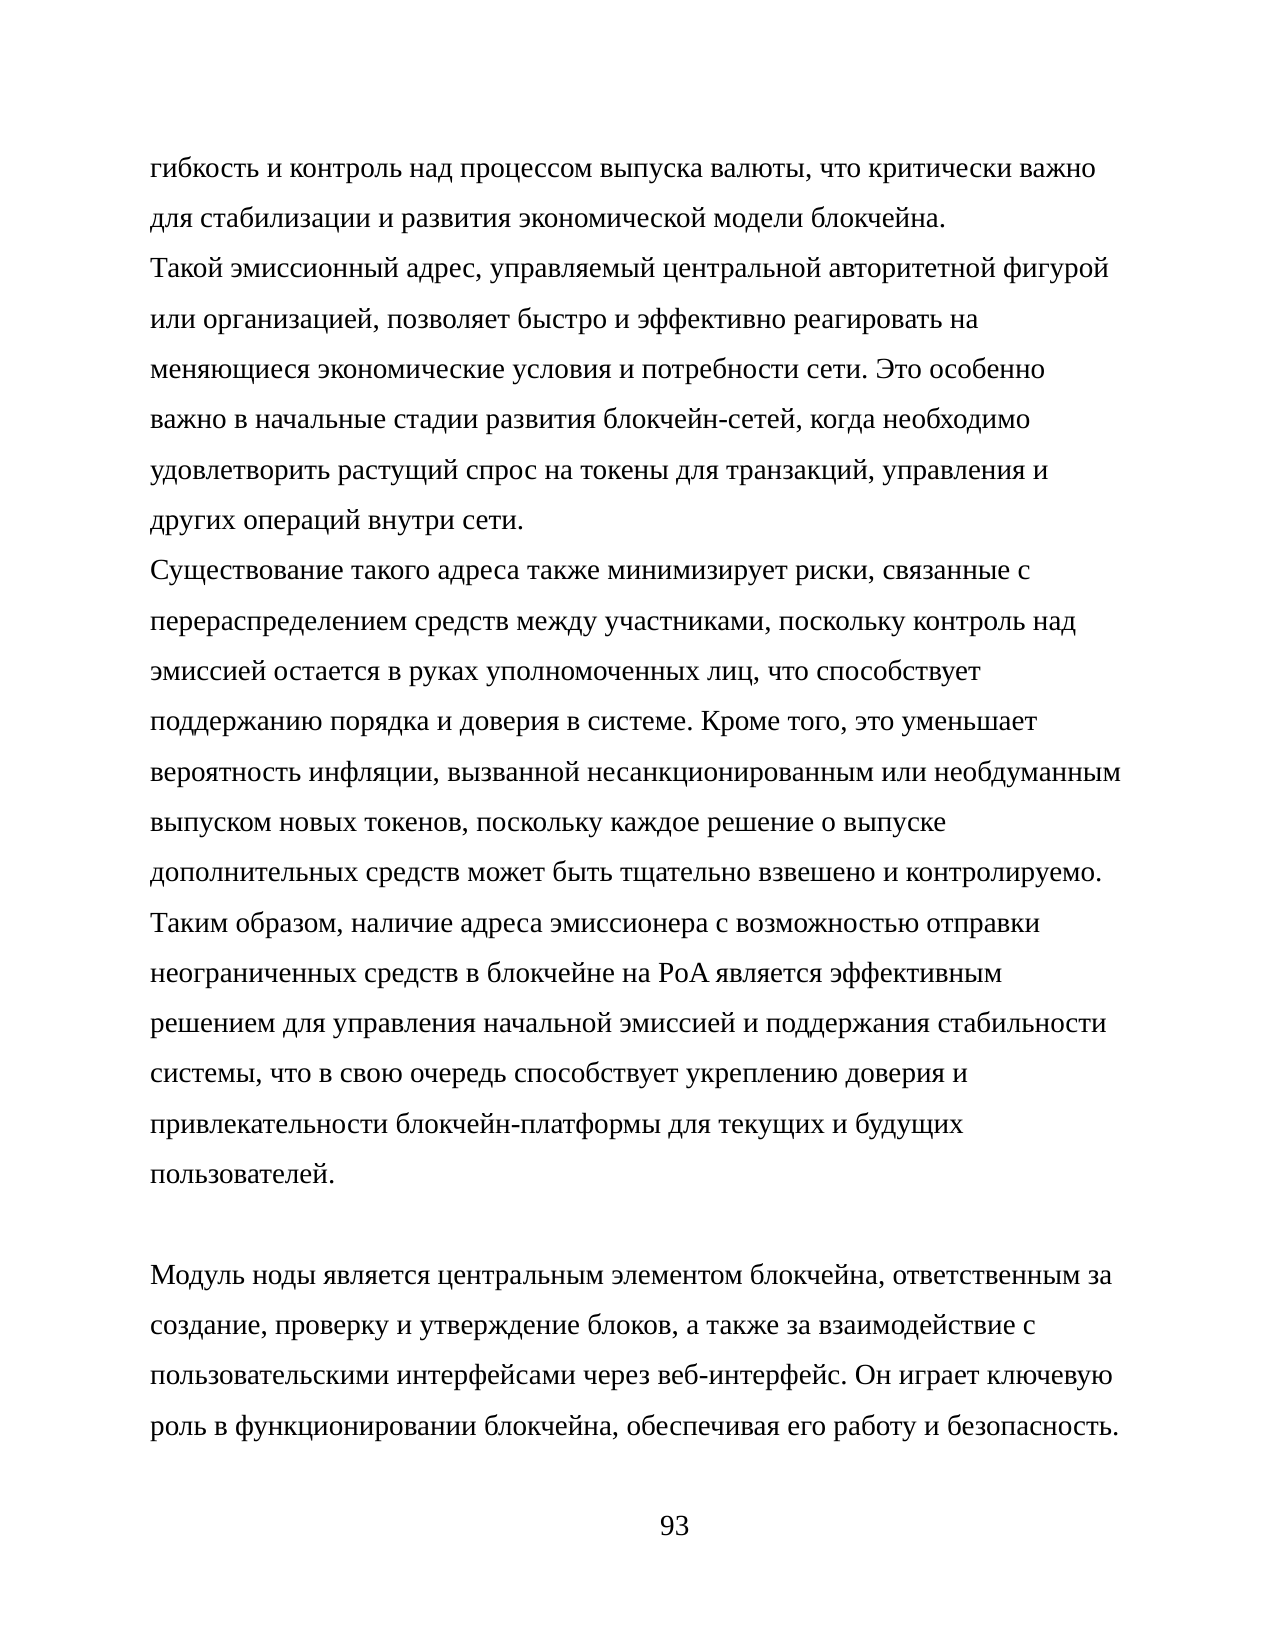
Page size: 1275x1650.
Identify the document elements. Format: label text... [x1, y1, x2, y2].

text Существование такого адреса также минимизирует риски, связанные с перераспределением средств между участниками, поскольку контроль над эмиссией остается в руках уполномоченных лиц, что способствует поддержанию порядка и доверия в системе. Кроме того, это уменьшает вероятность инфляции, вызванной несанкционированным или необдуманным выпуском новых токенов, поскольку каждое решение о выпуске дополнительных средств может быть тщательно взвешено и контролируемо. [150, 552, 1125, 888]
text Таким образом, наличие адреса эмиссионера с возможностью отправки неограниченных средств в блокчейне на PoA является эффективным решением для управления начальной эмиссией и поддержания стабильности системы, что в свою очередь способствует укреплению доверия и привлекательности блокчейн-платформы для текущих и будущих пользователей. [150, 905, 1125, 1190]
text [150, 150, 1125, 234]
text Модуль ноды является центральным элементом блокчейна, ответственным за создание, проверку и утверждение блоков, а также за взаимодействие с пользовательскими интерфейсами через веб-интерфейс. Он играет ключевую роль в функционировании блокчейна, обеспечивая его работу и безопасность. [150, 1257, 1125, 1441]
text Такой эмиссионный адрес, управляемый центральной авторитетной фигурой или организацией, позволяет быстро и эффективно реагировать на меняющиеся экономические условия и потребности сети. Это особенно важно в начальные стадии развития блокчейн-сетей, когда необходимо удовлетворить растущий спрос на токены для транзакций, управления и других операций внутри сети. [150, 251, 1125, 536]
